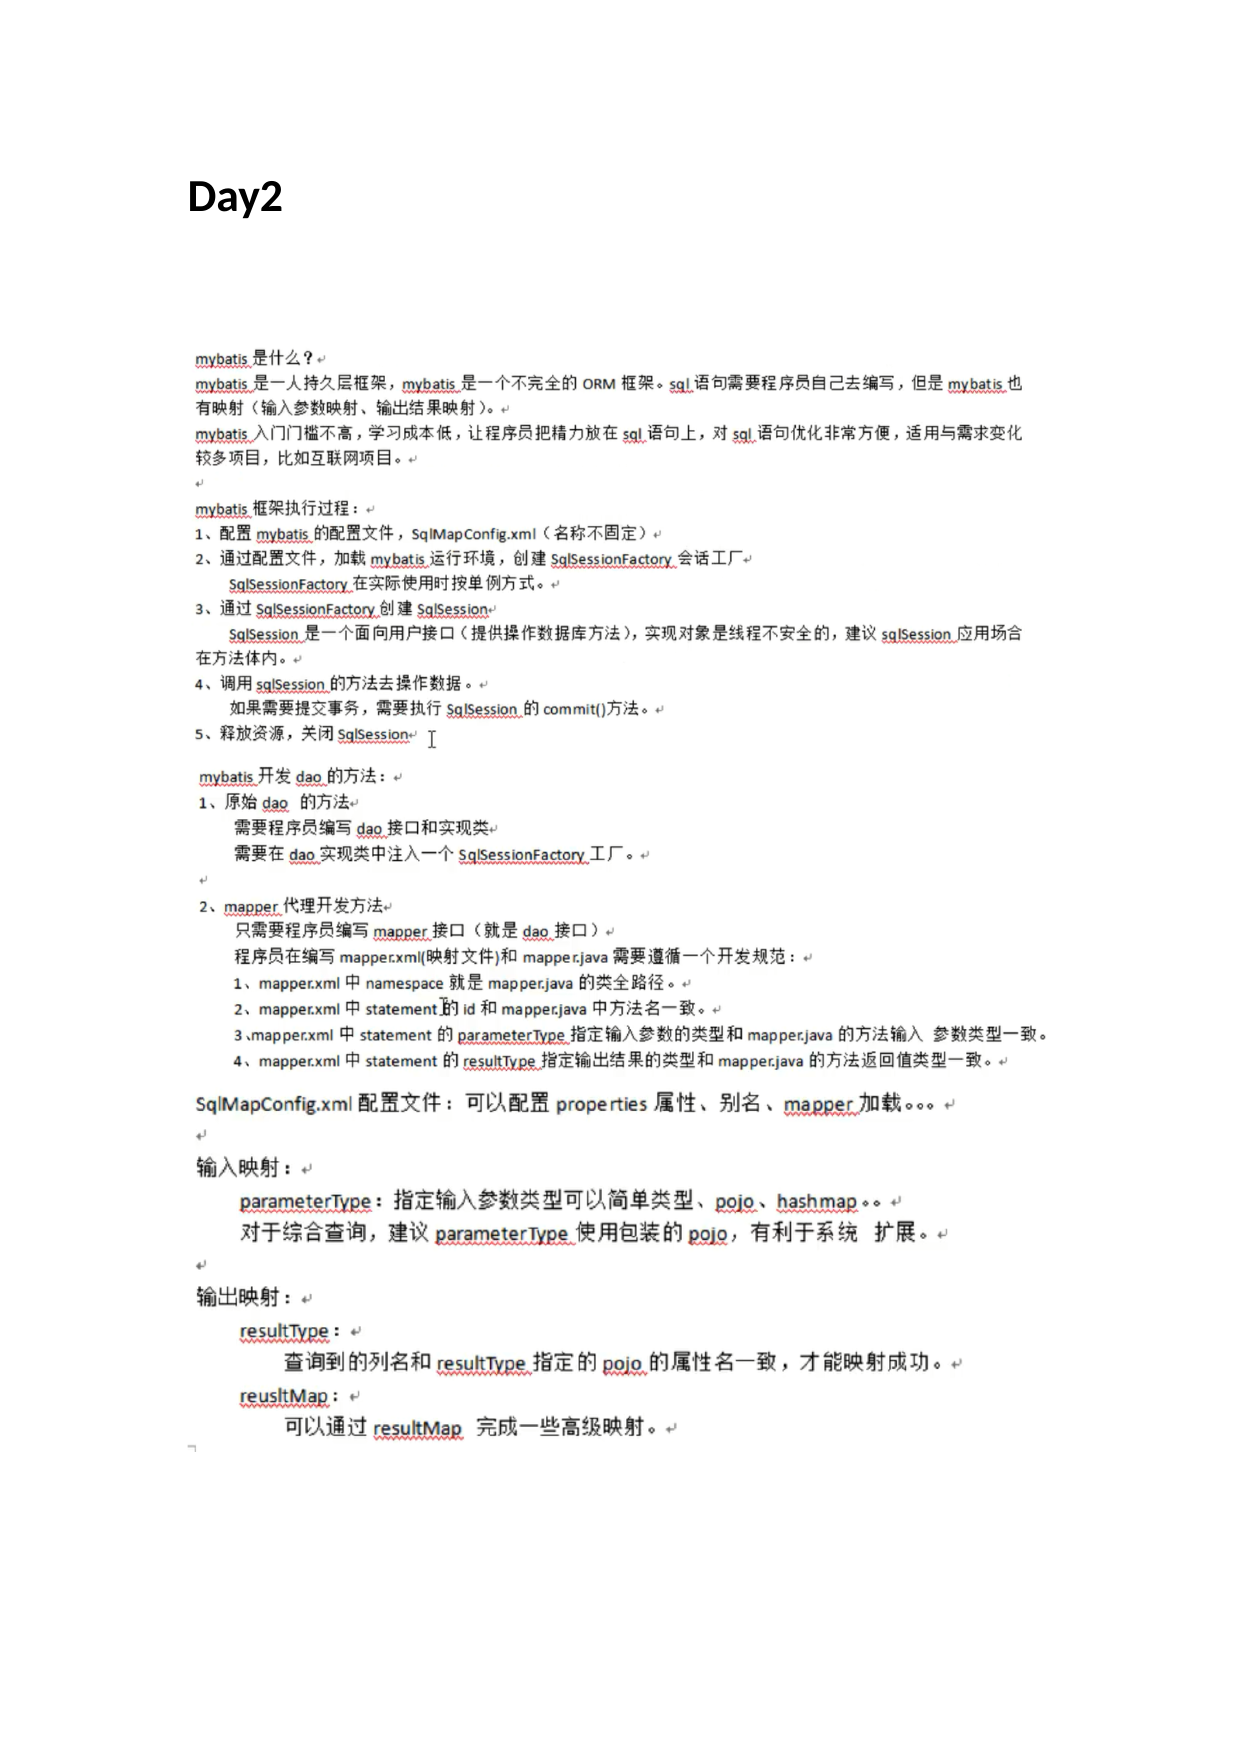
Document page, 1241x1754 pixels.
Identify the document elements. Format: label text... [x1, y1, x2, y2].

subtitle Day2 [187, 162, 1053, 227]
picture [187, 1087, 1053, 1452]
picture [187, 762, 1053, 1077]
picture [187, 340, 1053, 750]
